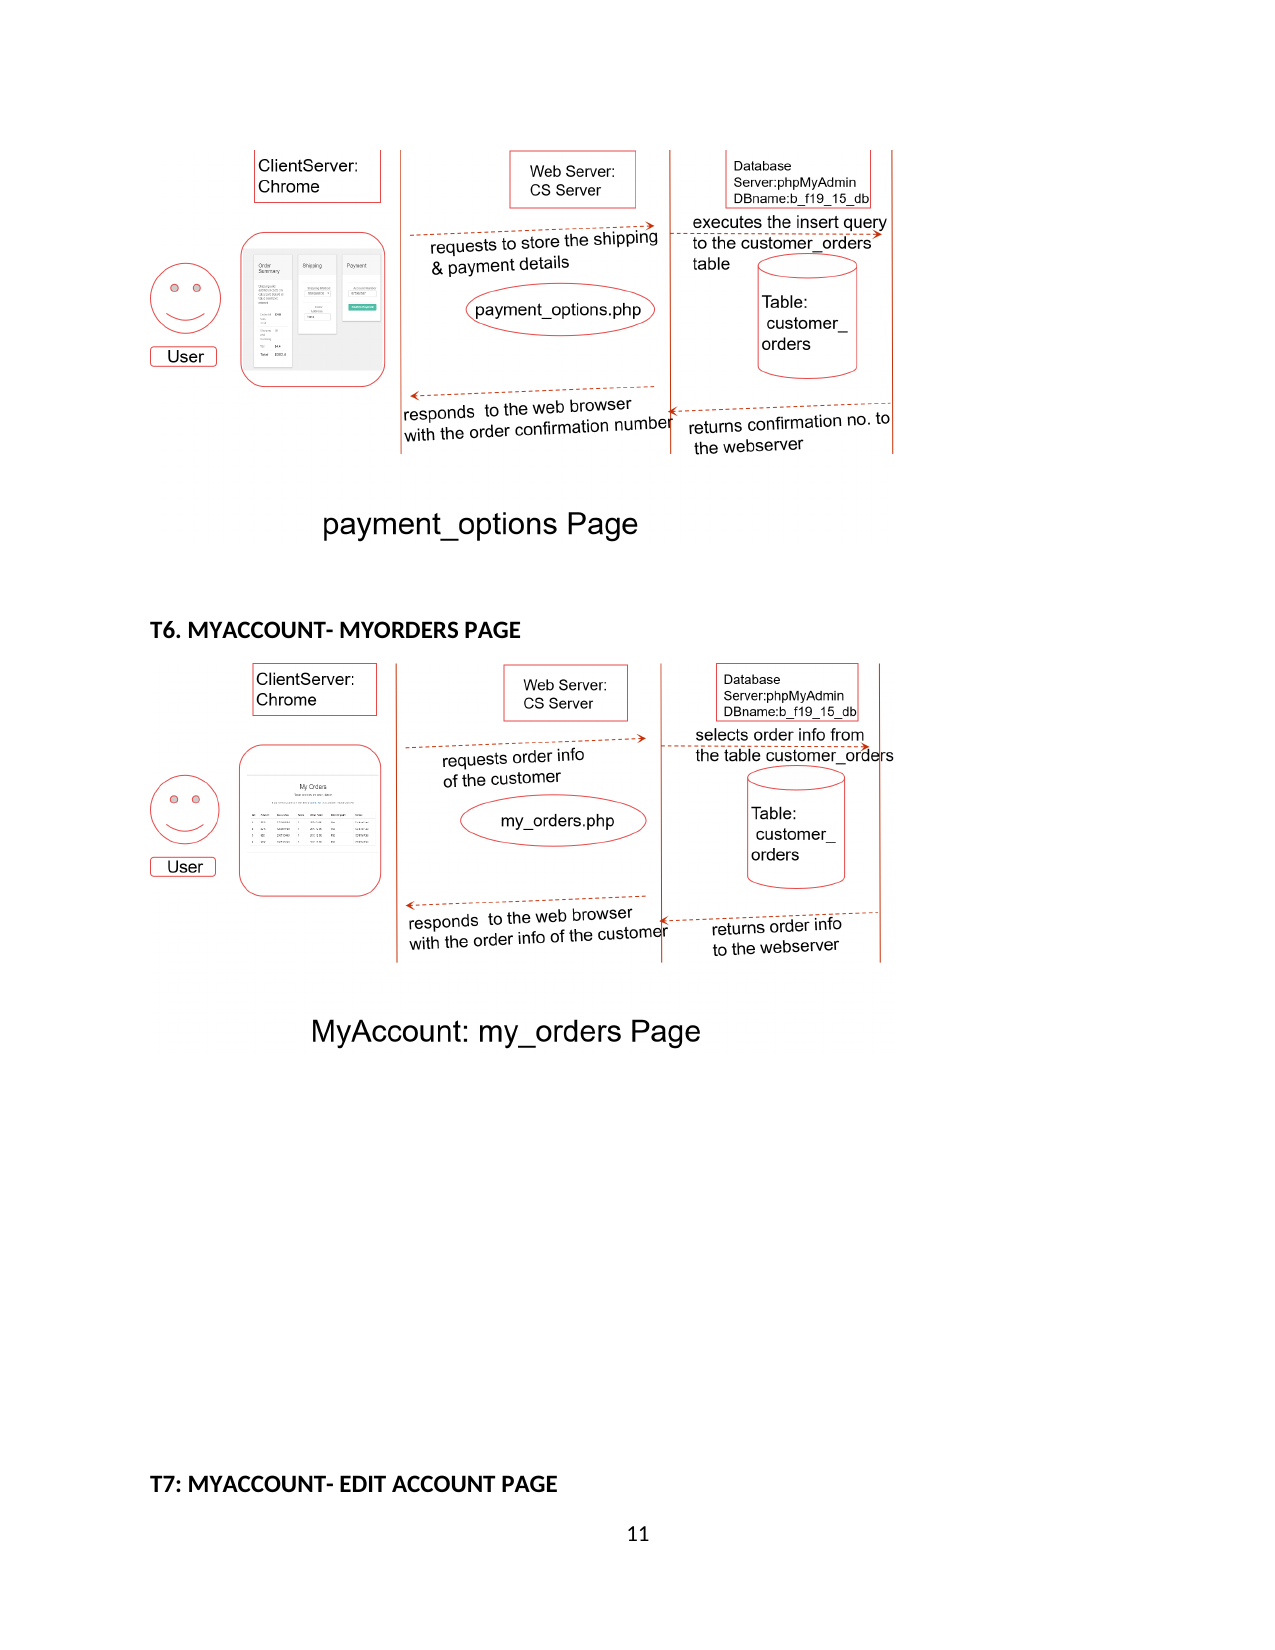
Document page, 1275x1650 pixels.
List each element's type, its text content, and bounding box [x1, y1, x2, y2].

picture [150, 663, 901, 1053]
picture [150, 150, 901, 546]
text T6. MYACCOUNT- MYORDERS PAGE [150, 614, 1125, 644]
text T7: MYACCOUNT- EDIT ACCOUNT PAGE [150, 1468, 1125, 1498]
